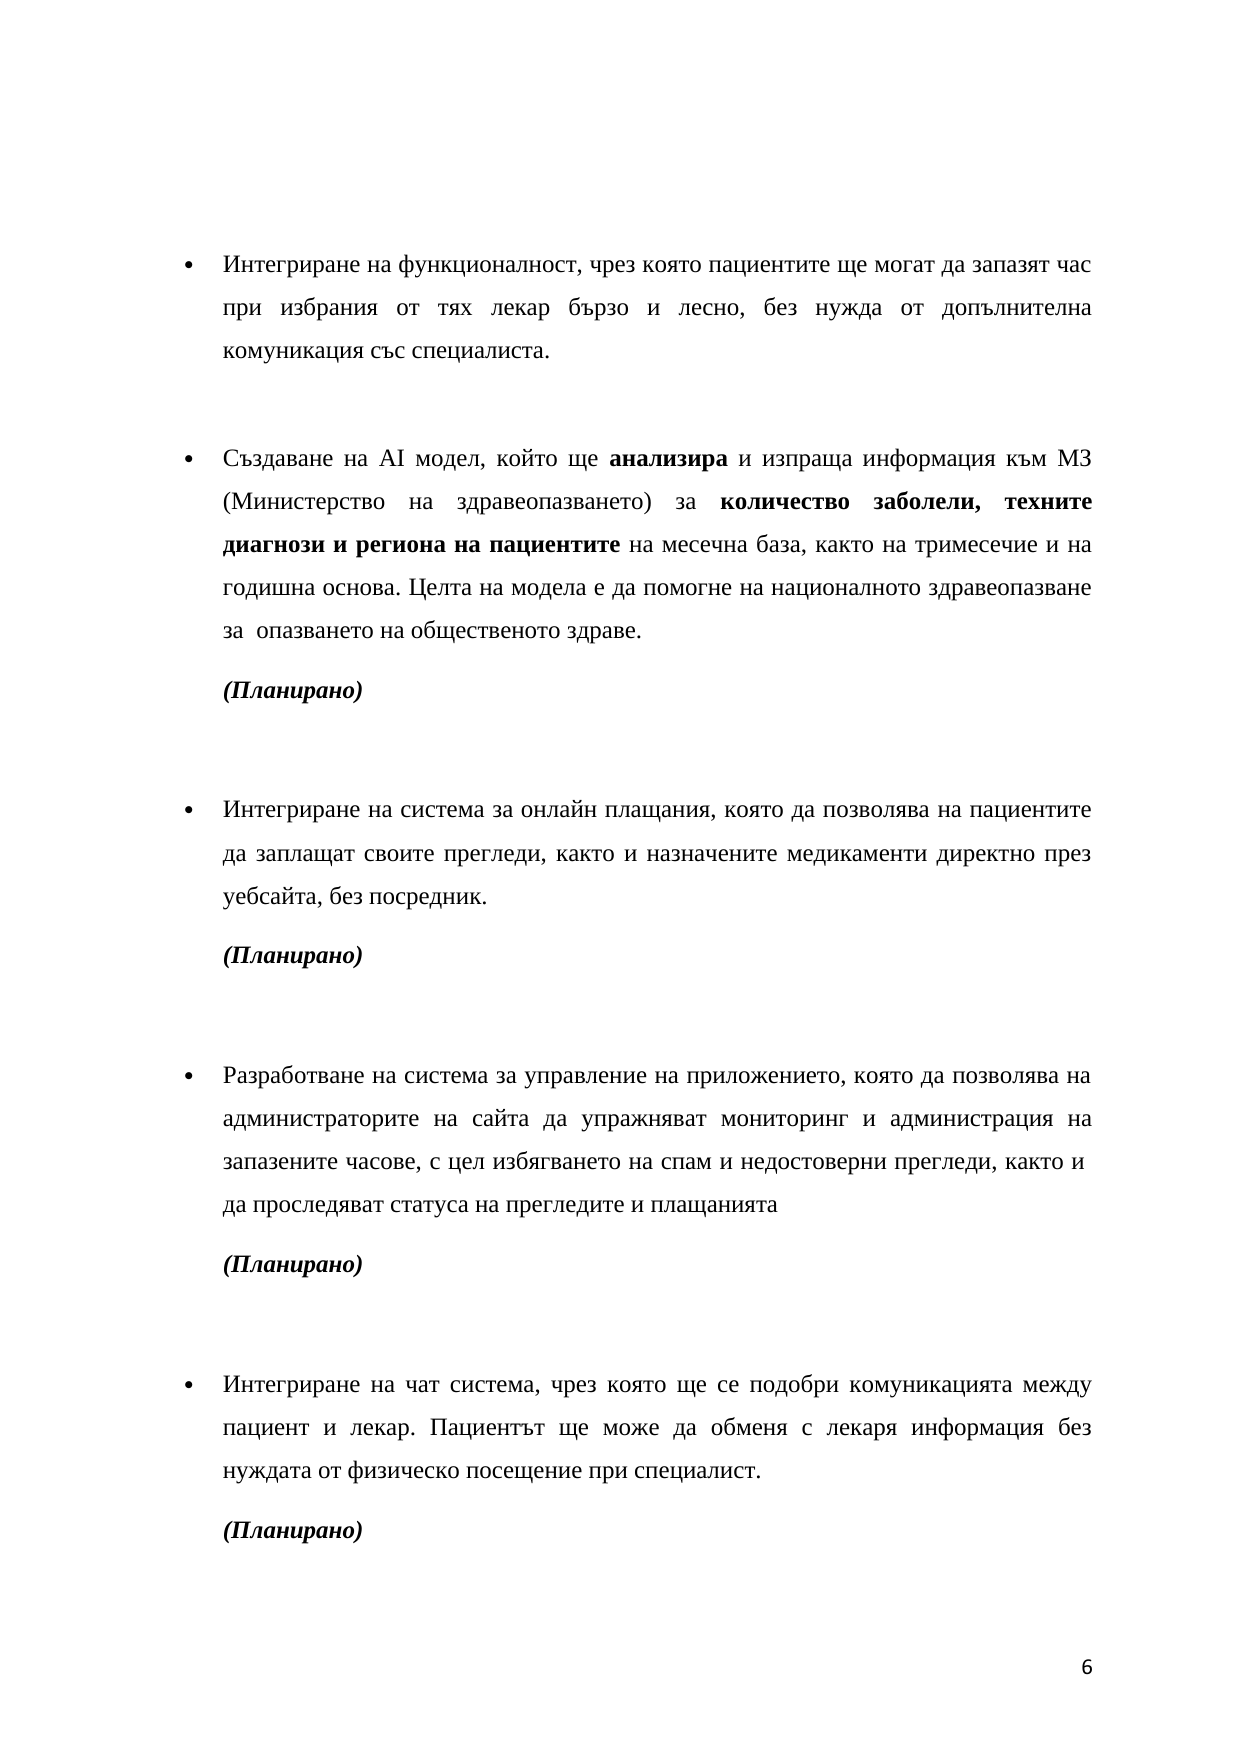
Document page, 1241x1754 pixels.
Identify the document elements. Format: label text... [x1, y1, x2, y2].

list Разработване на система за управление на приложението, която да позволява на администраторите на сайта да упражняват мониторинг и администрация на запазените часове, с цел избягването на спам и недостоверни прегледи, както и да проследяват статуса на прегледите и плащанията [185, 1060, 1093, 1218]
text (Планирано) [223, 675, 1093, 704]
list (Планирано) [223, 1515, 1093, 1544]
text (Планирано) [223, 941, 1093, 969]
list Интегриране на чат система, чрез която ще се подобри комуникацията между пациент и лекар. Пациентът ще може да обменя с лекаря информация без нуждата от физическо посещение при специалист. [185, 1369, 1093, 1484]
list Създаване на AI модел, който ще анализира и изпраща информация към МЗ (Министерство на здравеопазването) за количество заболели, техните диагнози и региона на пациентите на месечна база, както на тримесечие и на годишна основа. Целта на модела е да помогне на националното здравеопазване за опазването на общественото здраве. [185, 443, 1093, 644]
list Интегриране на функционалност, чрез която пациентите ще могат да запазят час при избрания от тях лекар бързо и лесно, без нужда от допълнителна комуникация със специалиста. [185, 249, 1093, 364]
text (Планирано) [223, 1249, 1093, 1278]
list Интегриране на система за онлайн плащания, която да позволява на пациентите да заплащат своите прегледи, както и назначените медикаменти директно през уебсайта, без посредник. [185, 794, 1093, 909]
